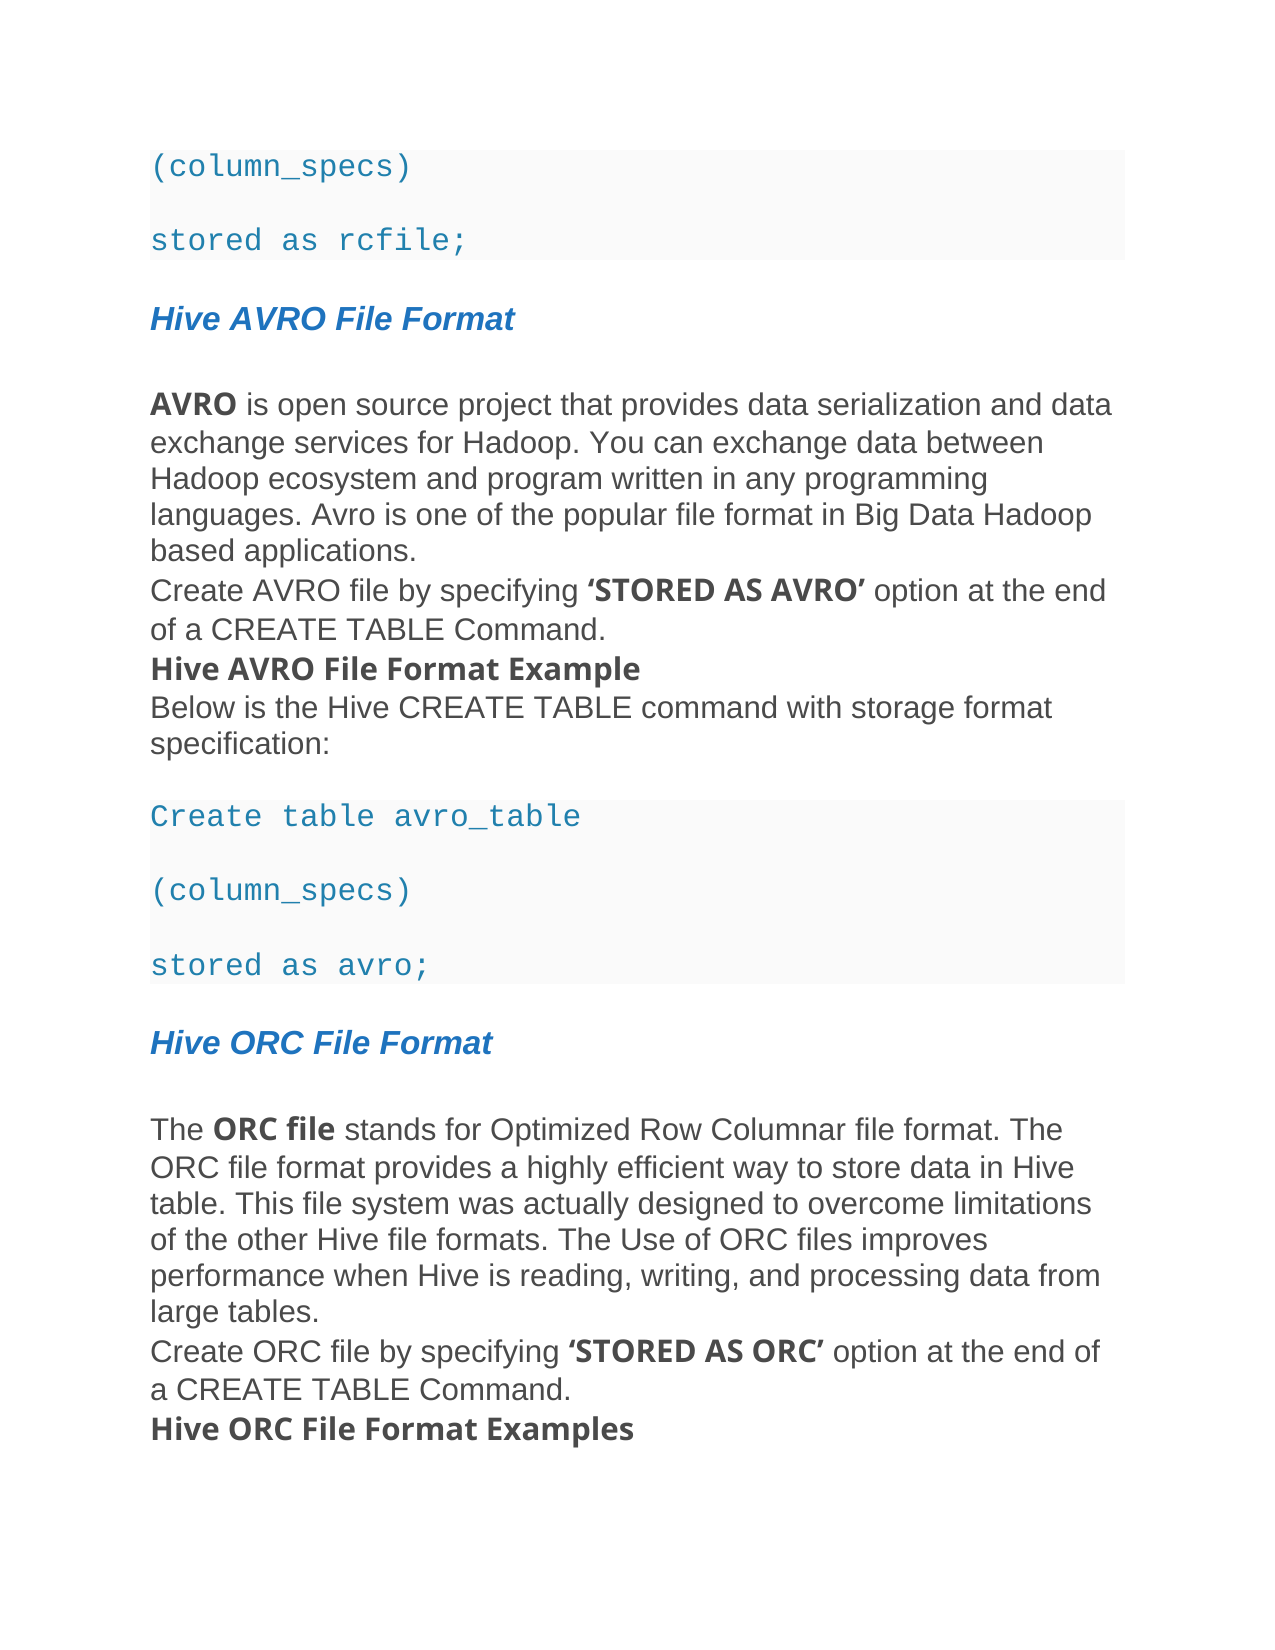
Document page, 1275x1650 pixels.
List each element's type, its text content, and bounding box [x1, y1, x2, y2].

text Hive AVRO File Format Example [150, 647, 1125, 689]
text stored as avro; [150, 949, 1125, 984]
text (column_specs) [150, 874, 1125, 910]
text Create AVRO file by specifying ‘STORED AS AVRO’ option at the end of a CREATE TABLE Command. [150, 568, 1125, 647]
text (column_specs) [150, 150, 1125, 185]
subtitle Hive ORC File Format [150, 1023, 1125, 1062]
text AVRO is open source project that provides data serialization and data exchange services for Hadoop. You can exchange data between Hadoop ecosystem and program written in any programming languages. Avro is one of the popular file format in Big Data Hadoop based applications. [150, 382, 1125, 568]
text Below is the Hive CREATE TABLE command with storage format specification: [150, 689, 1125, 761]
text Hive ORC File Format Examples [150, 1407, 1125, 1450]
text The ORC file stands for Optimized Row Columnar file format. The ORC file format provides a highly efficient way to store data in Hive table. This file system was actually designed to overcome limitations of the other Hive file formats. The Use of ORC files improves performance when Hive is reading, writing, and processing data from large tables. [150, 1106, 1125, 1329]
text Create table avro_table [150, 800, 1125, 836]
text stored as rcfile; [150, 224, 1125, 260]
text Create ORC file by specifying ‘STORED AS ORC’ option at the end of a CREATE TABLE Command. [150, 1329, 1125, 1407]
subtitle Hive AVRO File Format [150, 299, 1125, 337]
